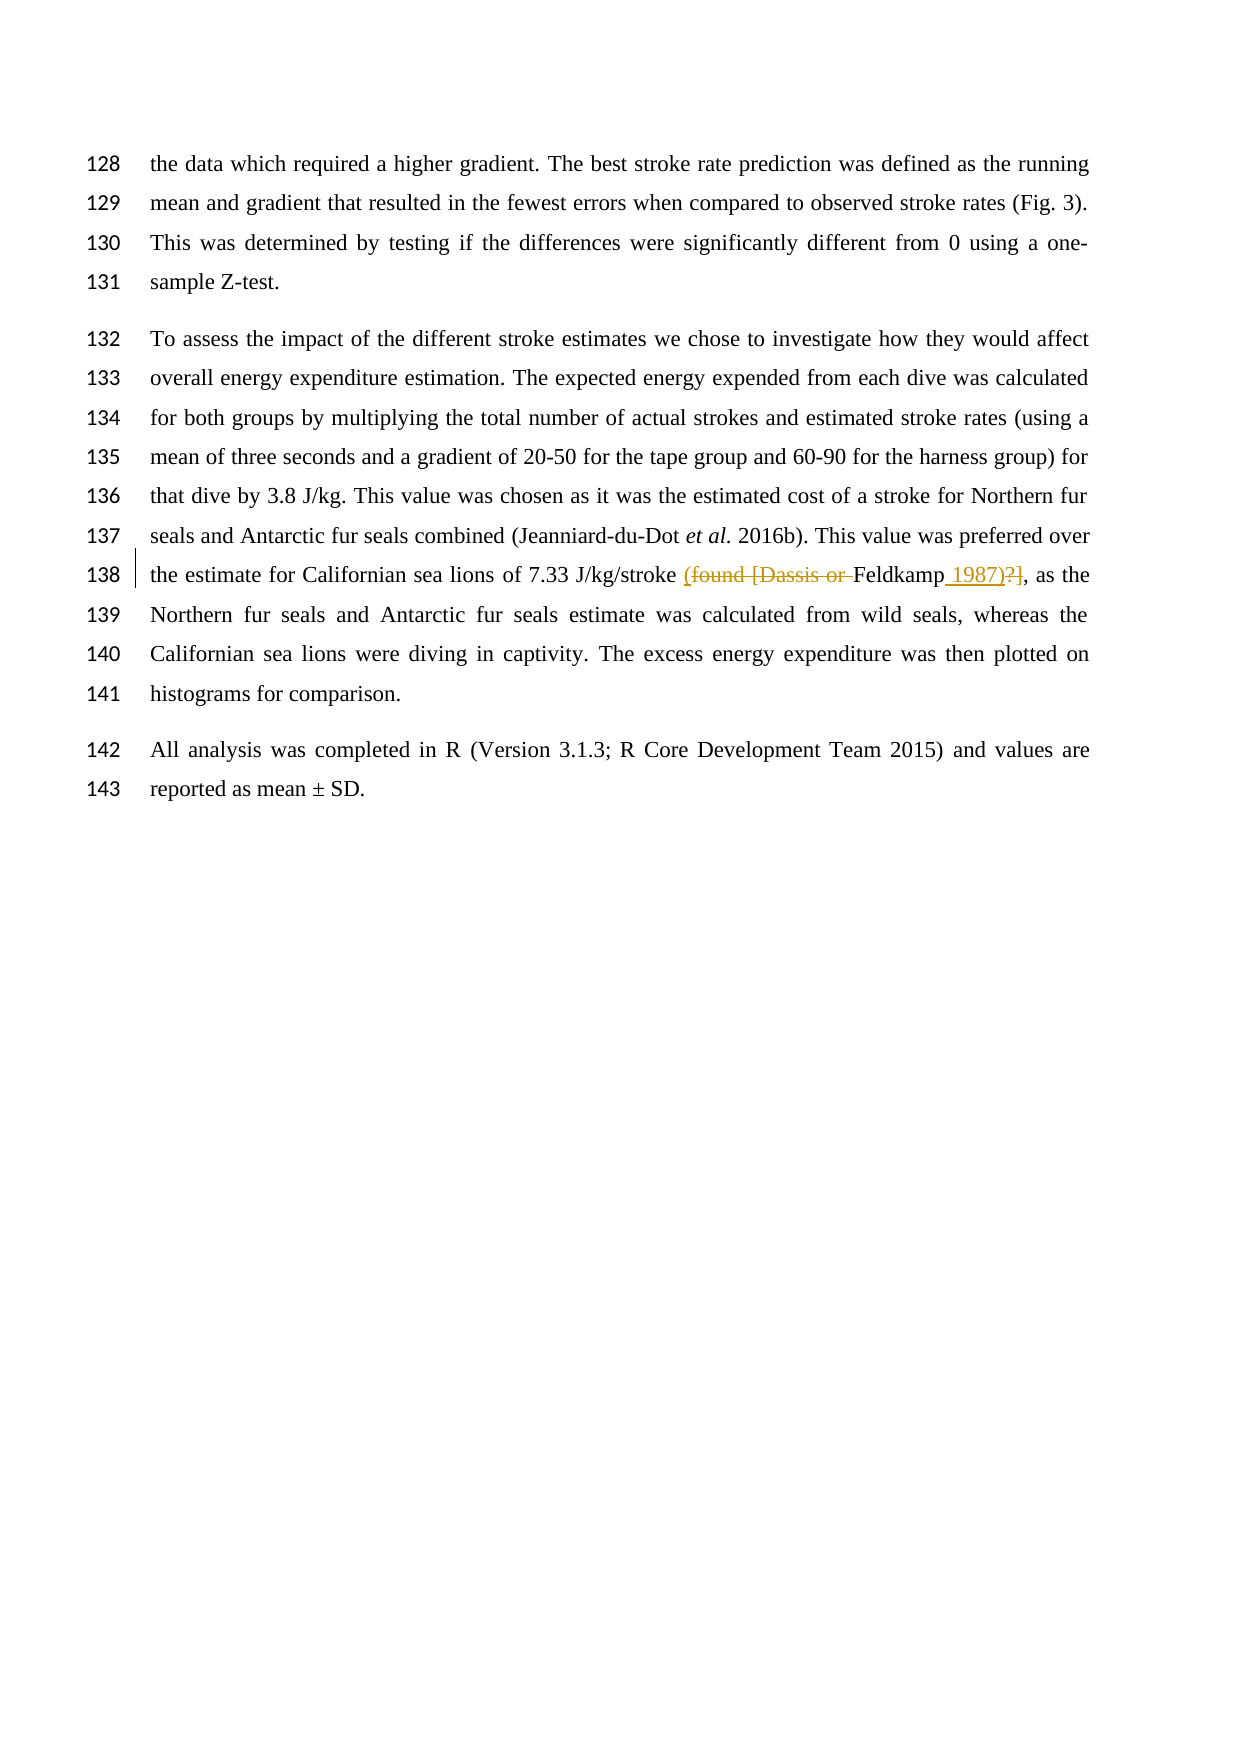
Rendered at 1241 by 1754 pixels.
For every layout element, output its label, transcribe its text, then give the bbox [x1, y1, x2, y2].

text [150, 150, 1090, 295]
text All analysis was completed in R (Version 3.1.3; R Core Development Team 2015) and values are reported as mean ± SD. [150, 736, 1090, 802]
text To assess the impact of the different stroke estimates we chose to investigate how they would affect overall energy expenditure estimation. The expected energy expended from each dive was calculated for both groups by multiplying the total number of actual strokes and estimated stroke rates (using a mean of three seconds and a gradient of 20-50 for the tape group and 60-90 for the harness group) for that dive by 3.8 J/kg. This value was chosen as it was the estimated cost of a stroke for Northern fur seals and Antarctic fur seals combined (Jeanniard-du-Dot et al. 2016b). This value was preferred over the estimate for Californian sea lions of 7.33 J/kg/stroke Feldkamp, as the Northern fur seals and Antarctic fur seals estimate was calculated from wild seals, whereas the Californian sea lions were diving in captivity. The excess energy expenditure was then plotted on histograms for comparison. [150, 324, 1090, 706]
